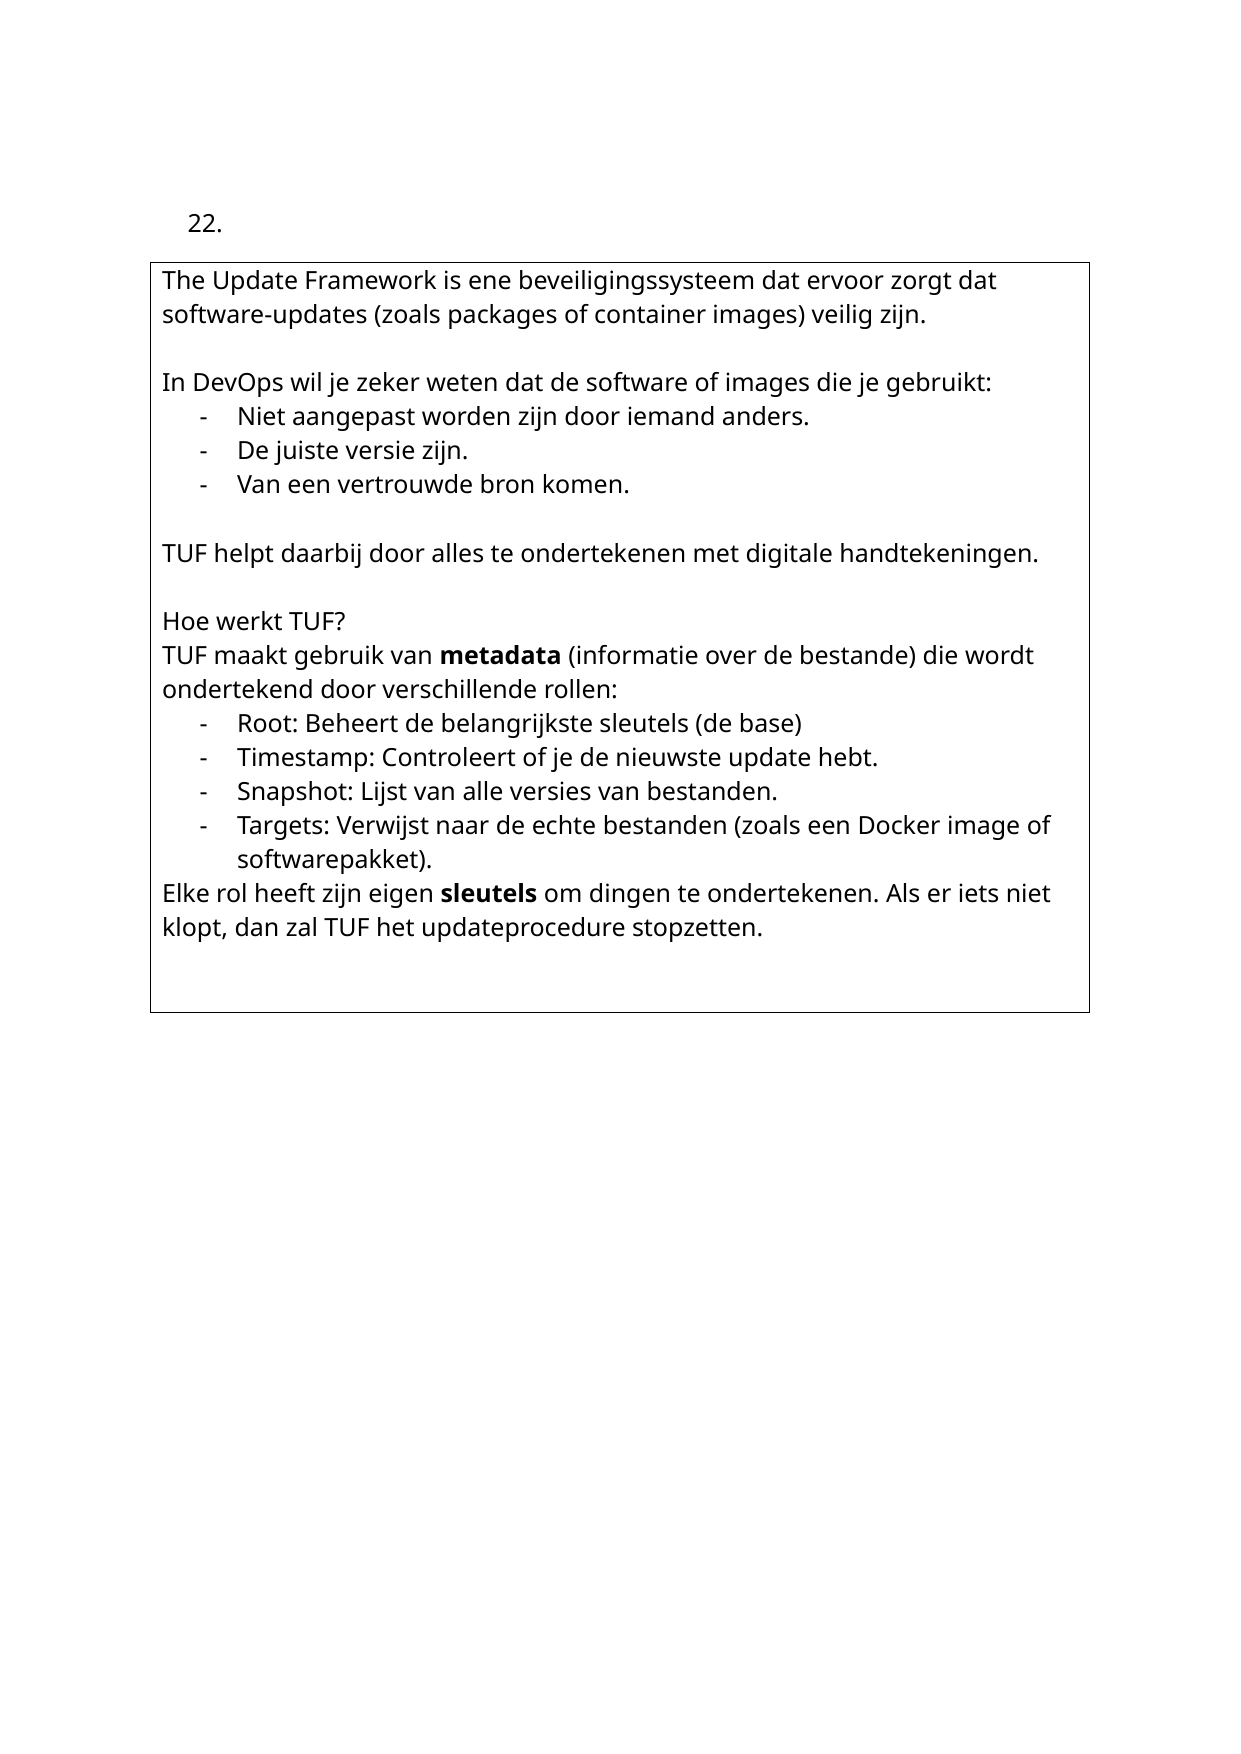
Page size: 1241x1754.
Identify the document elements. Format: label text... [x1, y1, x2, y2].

table_header The Update Framework is ene beveiligingssysteem dat ervoor zorgt dat software-updates (zoals packages of container images) veilig zijn. In DevOps wil je zeker weten dat de software of images die je gebruikt: Niet aangepast worden zijn door iemand anders. De juiste versie zijn. Van een vertrouwde bron komen. TUF helpt daarbij door alles te ondertekenen met digitale handtekeningen. Hoe werkt TUF? TUF maakt gebruik van metadata (informatie over de bestande) die wordt ondertekend door verschillende rollen: Root: Beheert de belangrijkste sleutels (de base) Timestamp: Controleert of je de nieuwste update hebt. Snapshot: Lijst van alle versies van bestanden. Targets: Verwijst naar de echte bestanden (zoals een Docker image of softwarepakket). Elke rol heeft zijn eigen sleutels om dingen te ondertekenen. Als er iets niet klopt, dan zal TUF het updateprocedure stopzetten. [151, 263, 1089, 1012]
